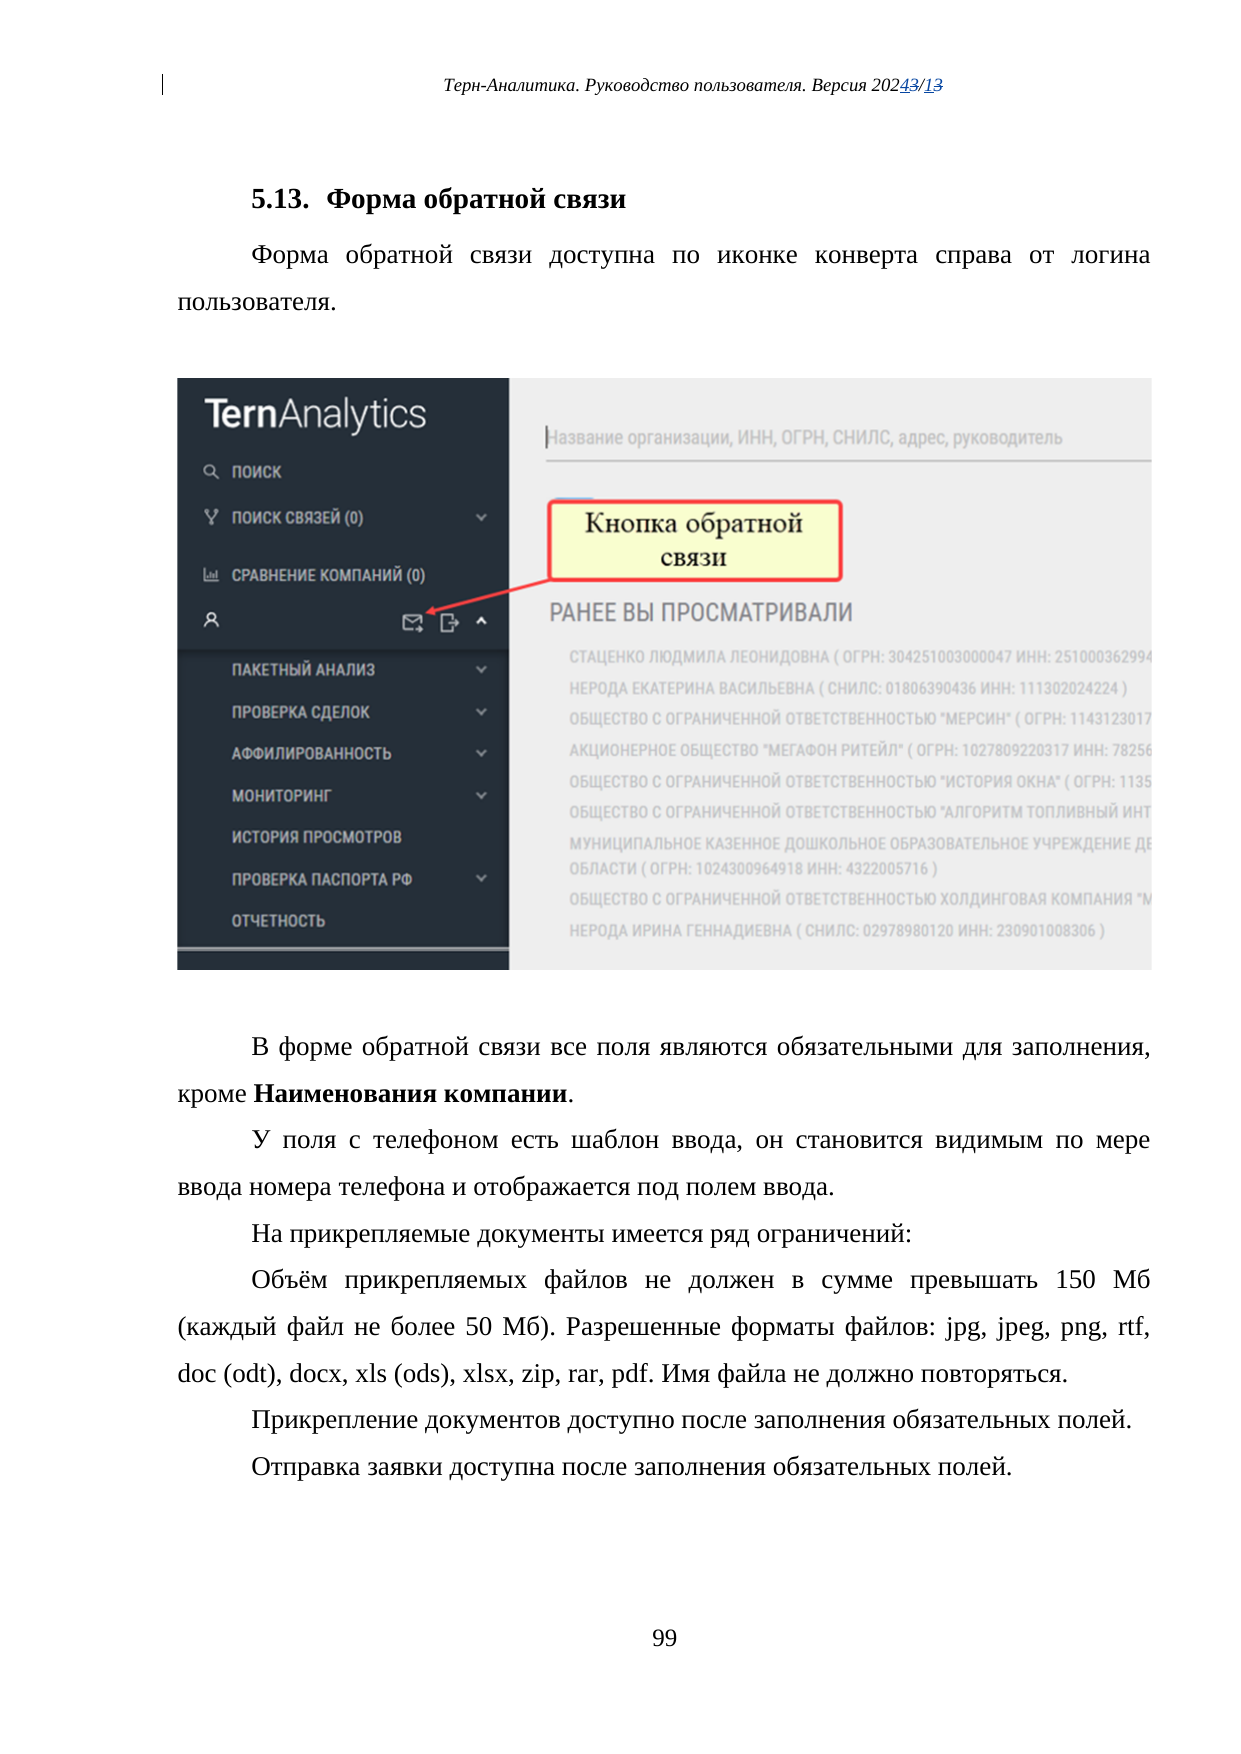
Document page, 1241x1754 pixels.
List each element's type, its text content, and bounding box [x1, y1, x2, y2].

picture [177, 378, 1152, 970]
text Объём прикрепляемых файлов не должен в сумме превышать 150 Мб (каждый файл не более 50 Мб). Разрешенные форматы файлов: jpg, jpeg, png, rtf, doc (odt), docx, xls (ods), xlsx, zip, rar, pdf. Имя файла не должно повторяться. [177, 1263, 1152, 1388]
subtitle Форма обратной связи [251, 182, 1152, 215]
text У поля с телефоном есть шаблон ввода, он становится видимым по мере ввода номера телефона и отображается под полем ввода. [177, 1123, 1152, 1201]
text Отправка заявки доступна после заполнения обязательных полей. [177, 1450, 1152, 1481]
text Форма обратной связи доступна по иконке конверта справа от логина пользователя. [177, 238, 1152, 316]
text На прикрепляемые документы имеется ряд ограничений: [177, 1217, 1152, 1248]
text Прикрепление документов доступно после заполнения обязательных полей. [177, 1403, 1152, 1435]
text В форме обратной связи все поля являются обязательными для заполнения, кроме Наименования компании. [177, 1030, 1152, 1108]
